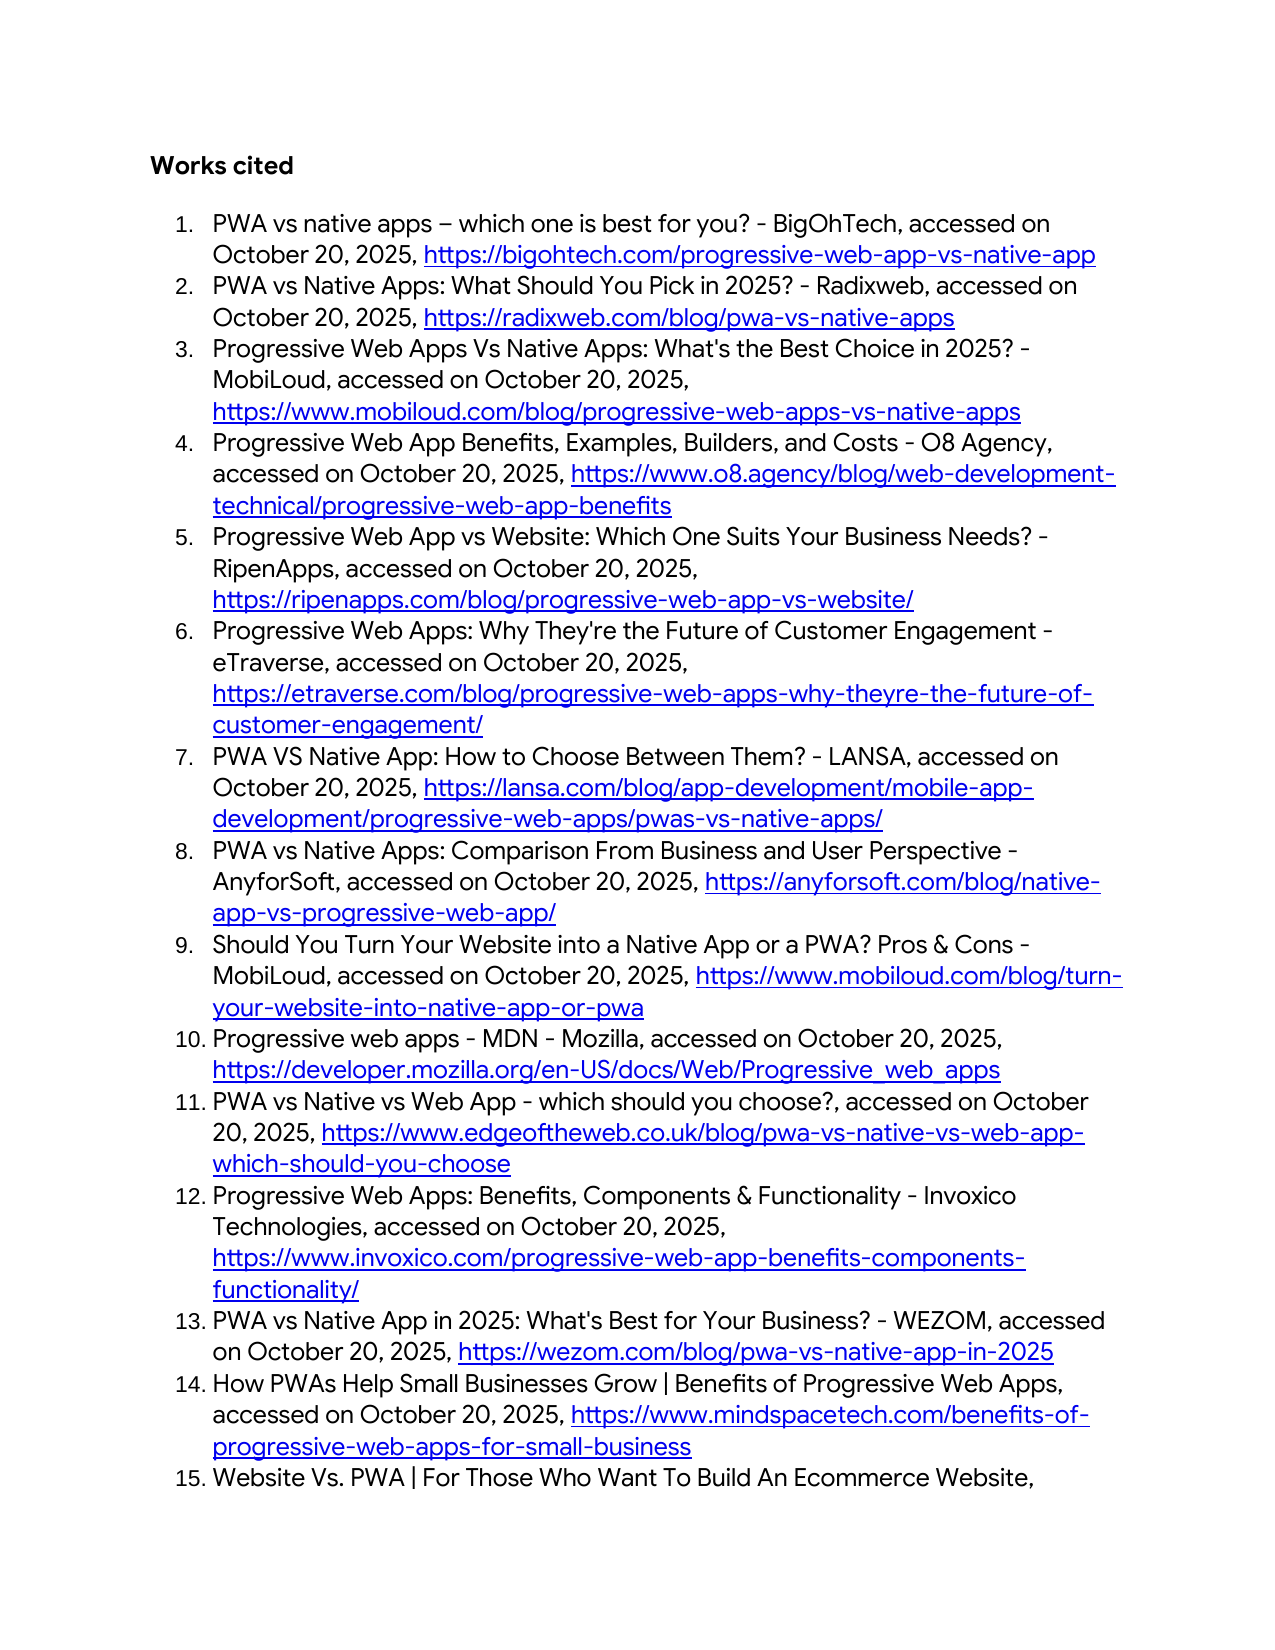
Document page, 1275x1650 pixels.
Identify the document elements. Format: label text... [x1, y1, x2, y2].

list Progressive Web Apps Vs Native Apps: What's the Best Choice in 2025? - MobiLoud, accessed on October 20, 2025, https://www.mobiloud.com/blog/progressive-web-apps-vs-native-apps [175, 333, 1125, 427]
subtitle Works cited [150, 150, 1125, 181]
list Progressive Web Apps: Benefits, Components & Functionality - Invoxico Technologies, accessed on October 20, 2025, https://www.invoxico.com/progressive-web-app-benefits-components-functionality/ [175, 1180, 1125, 1305]
list PWA vs Native Apps: Comparison From Business and User Perspective - AnyforSoft, accessed on October 20, 2025, https://anyforsoft.com/blog/native-app-vs-progressive-web-app/ [175, 835, 1125, 929]
list PWA vs Native App in 2025: What's Best for Your Business? - WEZOM, accessed on October 20, 2025, https://wezom.com/blog/pwa-vs-native-app-in-2025 [175, 1305, 1125, 1368]
list Progressive Web App vs Website: Which One Suits Your Business Needs? - RipenApps, accessed on October 20, 2025, https://ripenapps.com/blog/progressive-web-app-vs-website/ [175, 521, 1125, 616]
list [175, 1462, 1125, 1493]
list Should You Turn Your Website into a Native App or a PWA? Pros & Cons - MobiLoud, accessed on October 20, 2025, https://www.mobiloud.com/blog/turn-your-website-into-native-app-or-pwa [175, 929, 1125, 1023]
list Progressive web apps - MDN - Mozilla, accessed on October 20, 2025, https://developer.mozilla.org/en-US/docs/Web/Progressive_web_apps [175, 1023, 1125, 1086]
list Progressive Web Apps: Why They're the Future of Customer Engagement - eTraverse, accessed on October 20, 2025, https://etraverse.com/blog/progressive-web-apps-why-theyre-the-future-of-customer-engagement/ [175, 616, 1125, 741]
list Progressive Web App Benefits, Examples, Builders, and Costs - O8 Agency, accessed on October 20, 2025, https://www.o8.agency/blog/web-development-technical/progressive-web-app-benefits [175, 427, 1125, 521]
list How PWAs Help Small Businesses Grow | Benefits of Progressive Web Apps, accessed on October 20, 2025, https://www.mindspacetech.com/benefits-of-progressive-web-apps-for-small-business [175, 1368, 1125, 1462]
list PWA vs Native vs Web App - which should you choose?, accessed on October 20, 2025, https://www.edgeoftheweb.co.uk/blog/pwa-vs-native-vs-web-app-which-should-you-choose [175, 1086, 1125, 1180]
list PWA vs Native Apps: What Should You Pick in 2025? - Radixweb, accessed on October 20, 2025, https://radixweb.com/blog/pwa-vs-native-apps [175, 271, 1125, 333]
list PWA vs native apps – which one is best for you? - BigOhTech, accessed on October 20, 2025, https://bigohtech.com/progressive-web-app-vs-native-app [175, 208, 1125, 271]
list PWA VS Native App: How to Choose Between Them? - LANSA, accessed on October 20, 2025, https://lansa.com/blog/app-development/mobile-app-development/progressive-web-apps/pwas-vs-native-apps/ [175, 741, 1125, 835]
